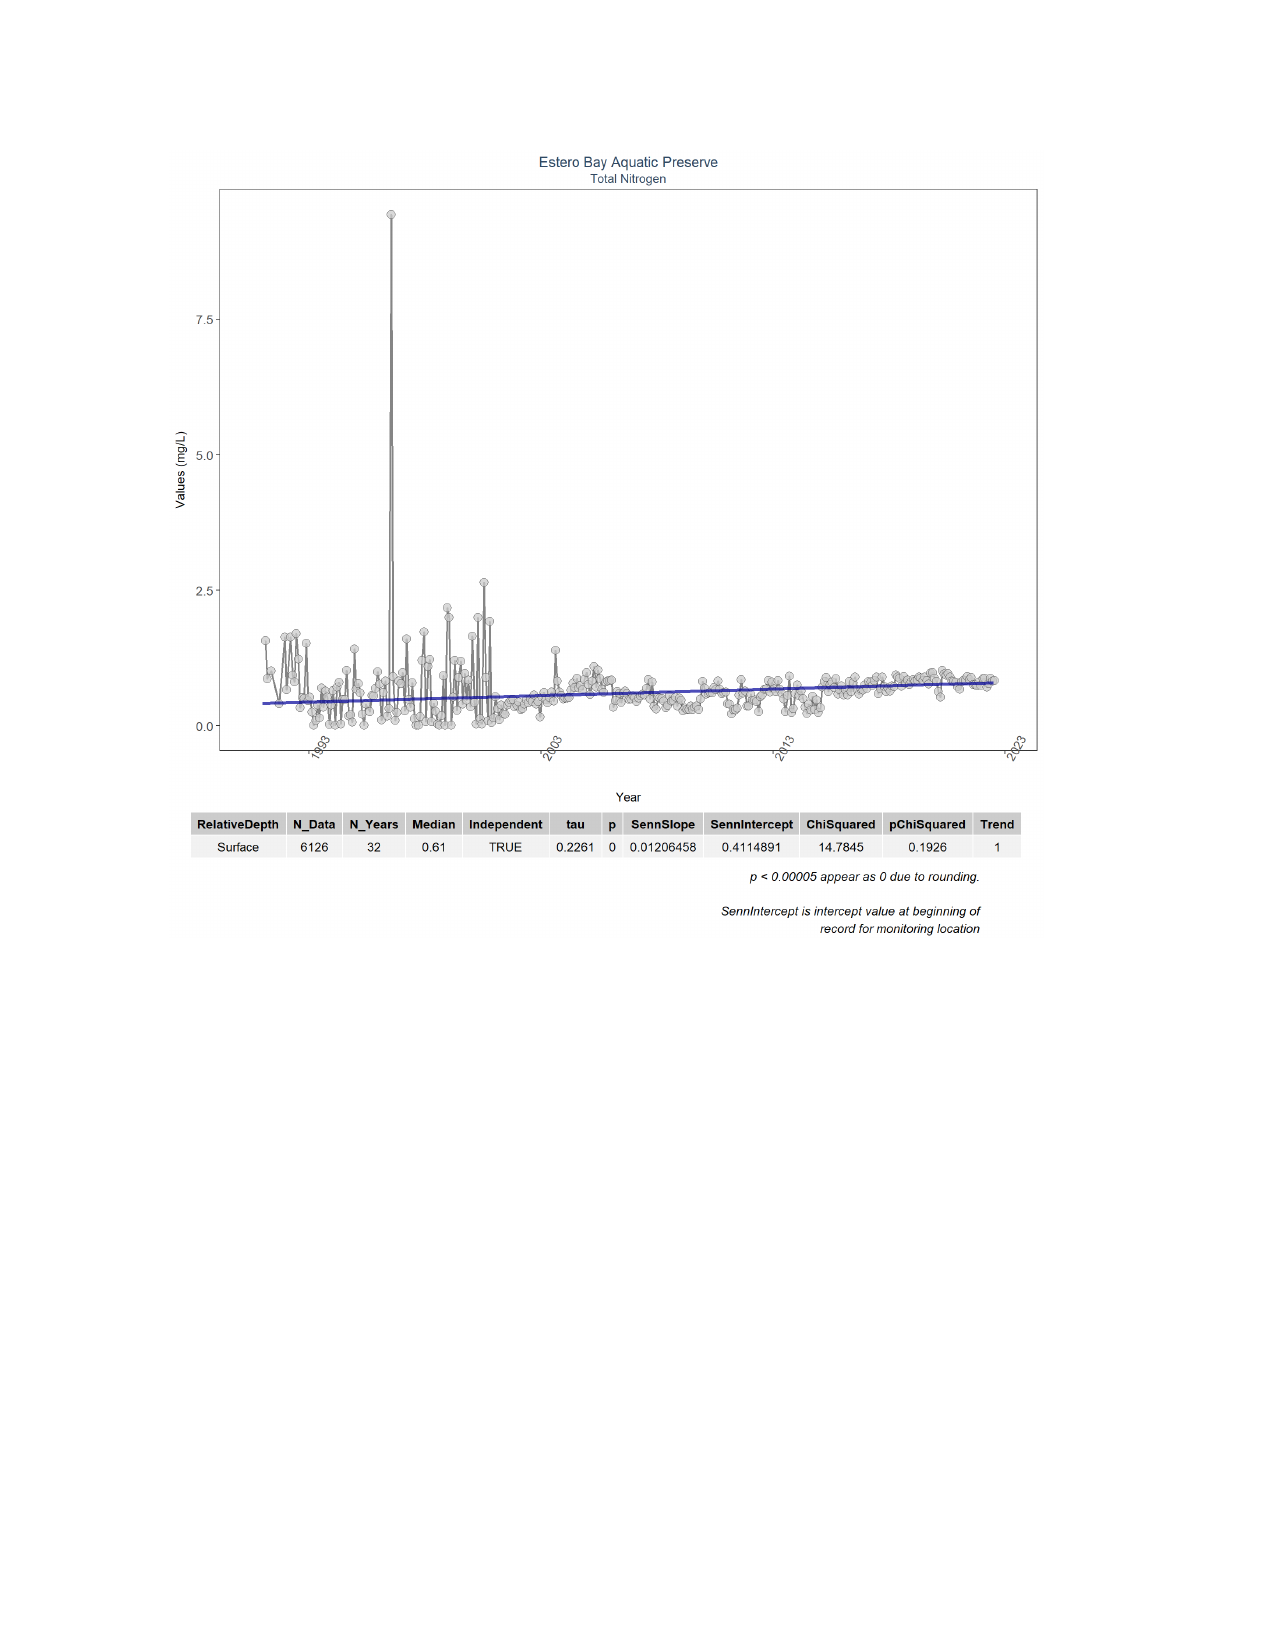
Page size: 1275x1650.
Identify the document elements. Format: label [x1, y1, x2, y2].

picture [168, 150, 1044, 938]
